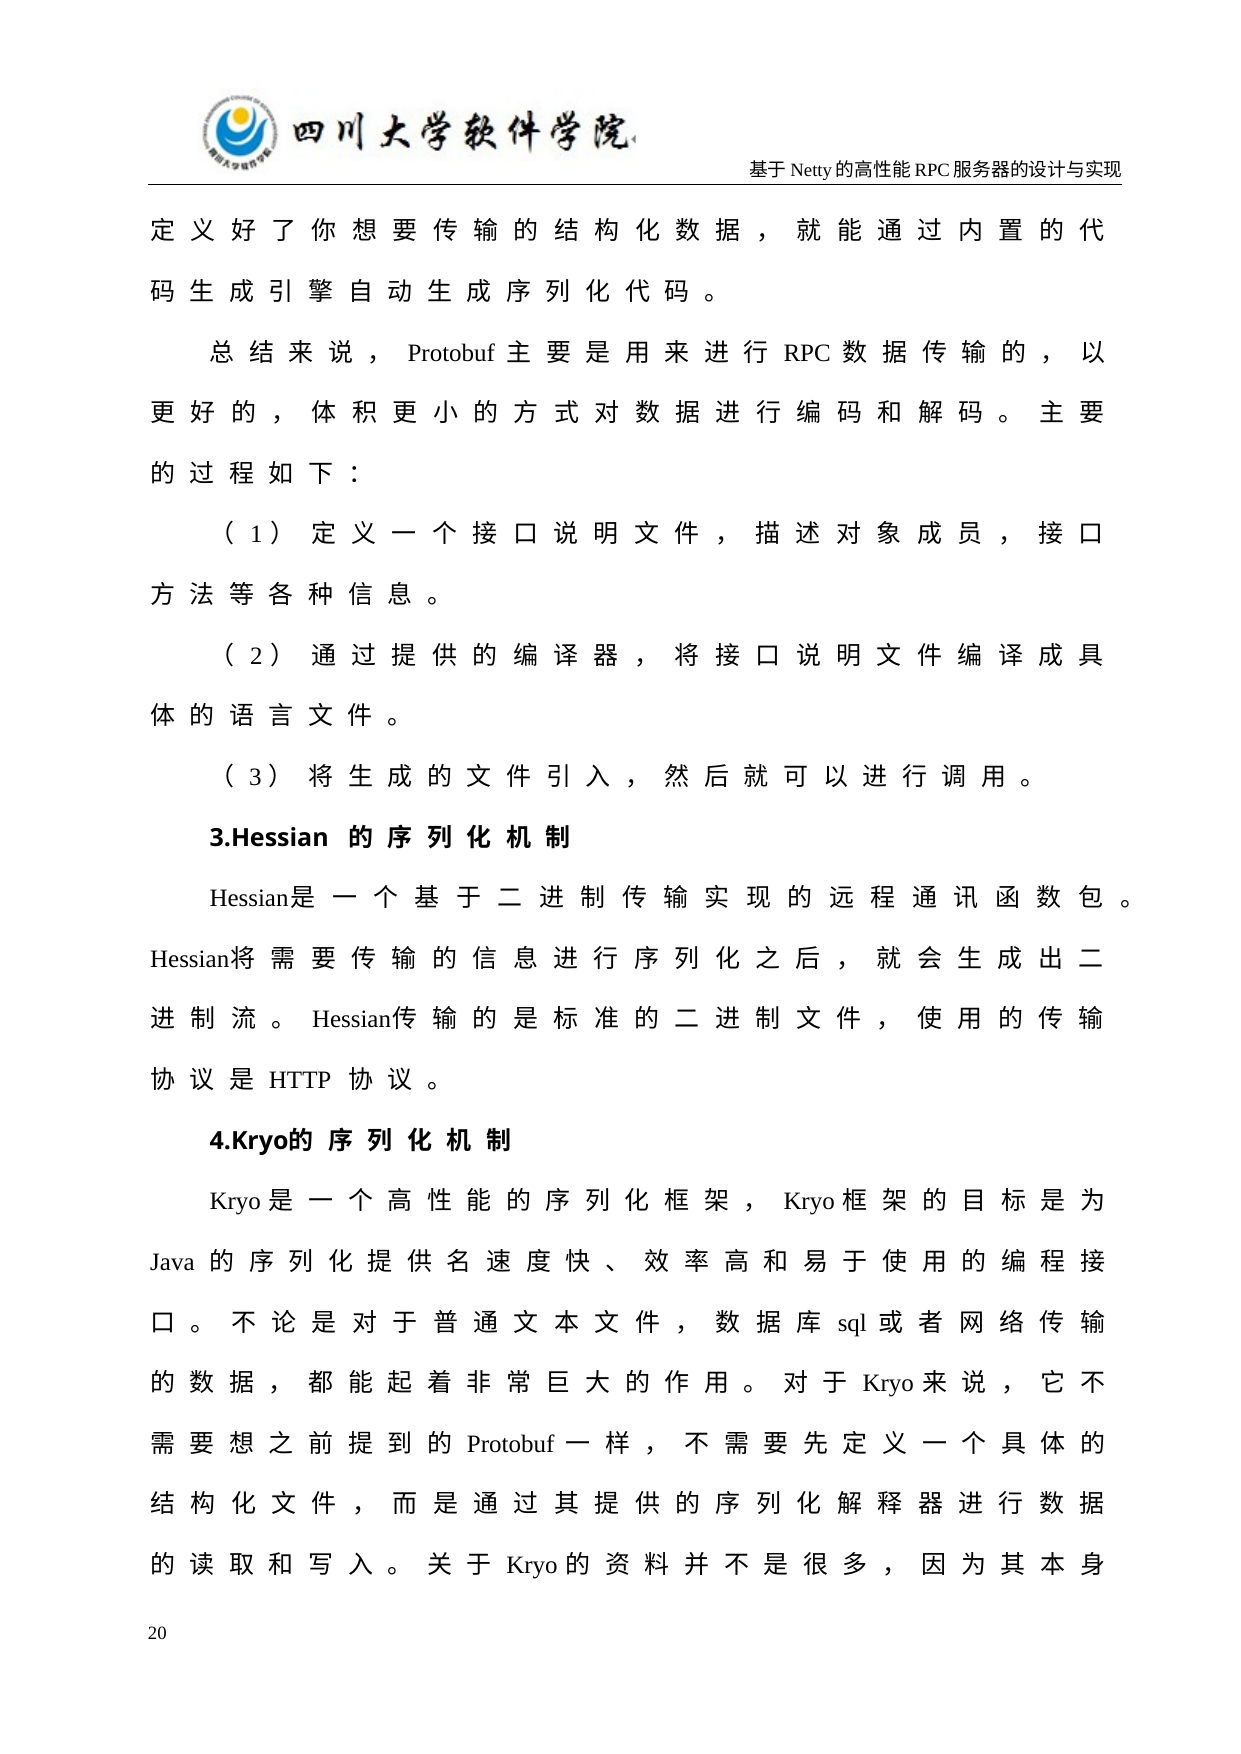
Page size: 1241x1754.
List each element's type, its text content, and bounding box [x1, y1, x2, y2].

text （1）定义一个接口说明文件，描述对象成员，接口方法等各种信息。 [150, 502, 1120, 623]
text Hessian是一个基于二进制传输实现的远程通讯函数包。Hessian将需要传输的信息进行序列化之后，就会生成出二进制流。Hessian传输的是标准的二进制文件，使用的传输协议是HTTP协议。 [150, 865, 1120, 1108]
text 总结来说，Protobuf主要是用来进行RPC数据传输的，以更好的，体积更小的方式对数据进行编码和解码。主要的过程如下： [150, 320, 1120, 502]
text （2）通过提供的编译器，将接口说明文件编译成具体的语言文件。 [150, 623, 1120, 744]
text （3）将生成的文件引入，然后就可以进行调用。 [150, 744, 1120, 805]
picture [197, 88, 639, 177]
text 3.Hessian的序列化机制 [150, 805, 1120, 865]
text 4.Kryo的序列化机制 [150, 1108, 1120, 1168]
